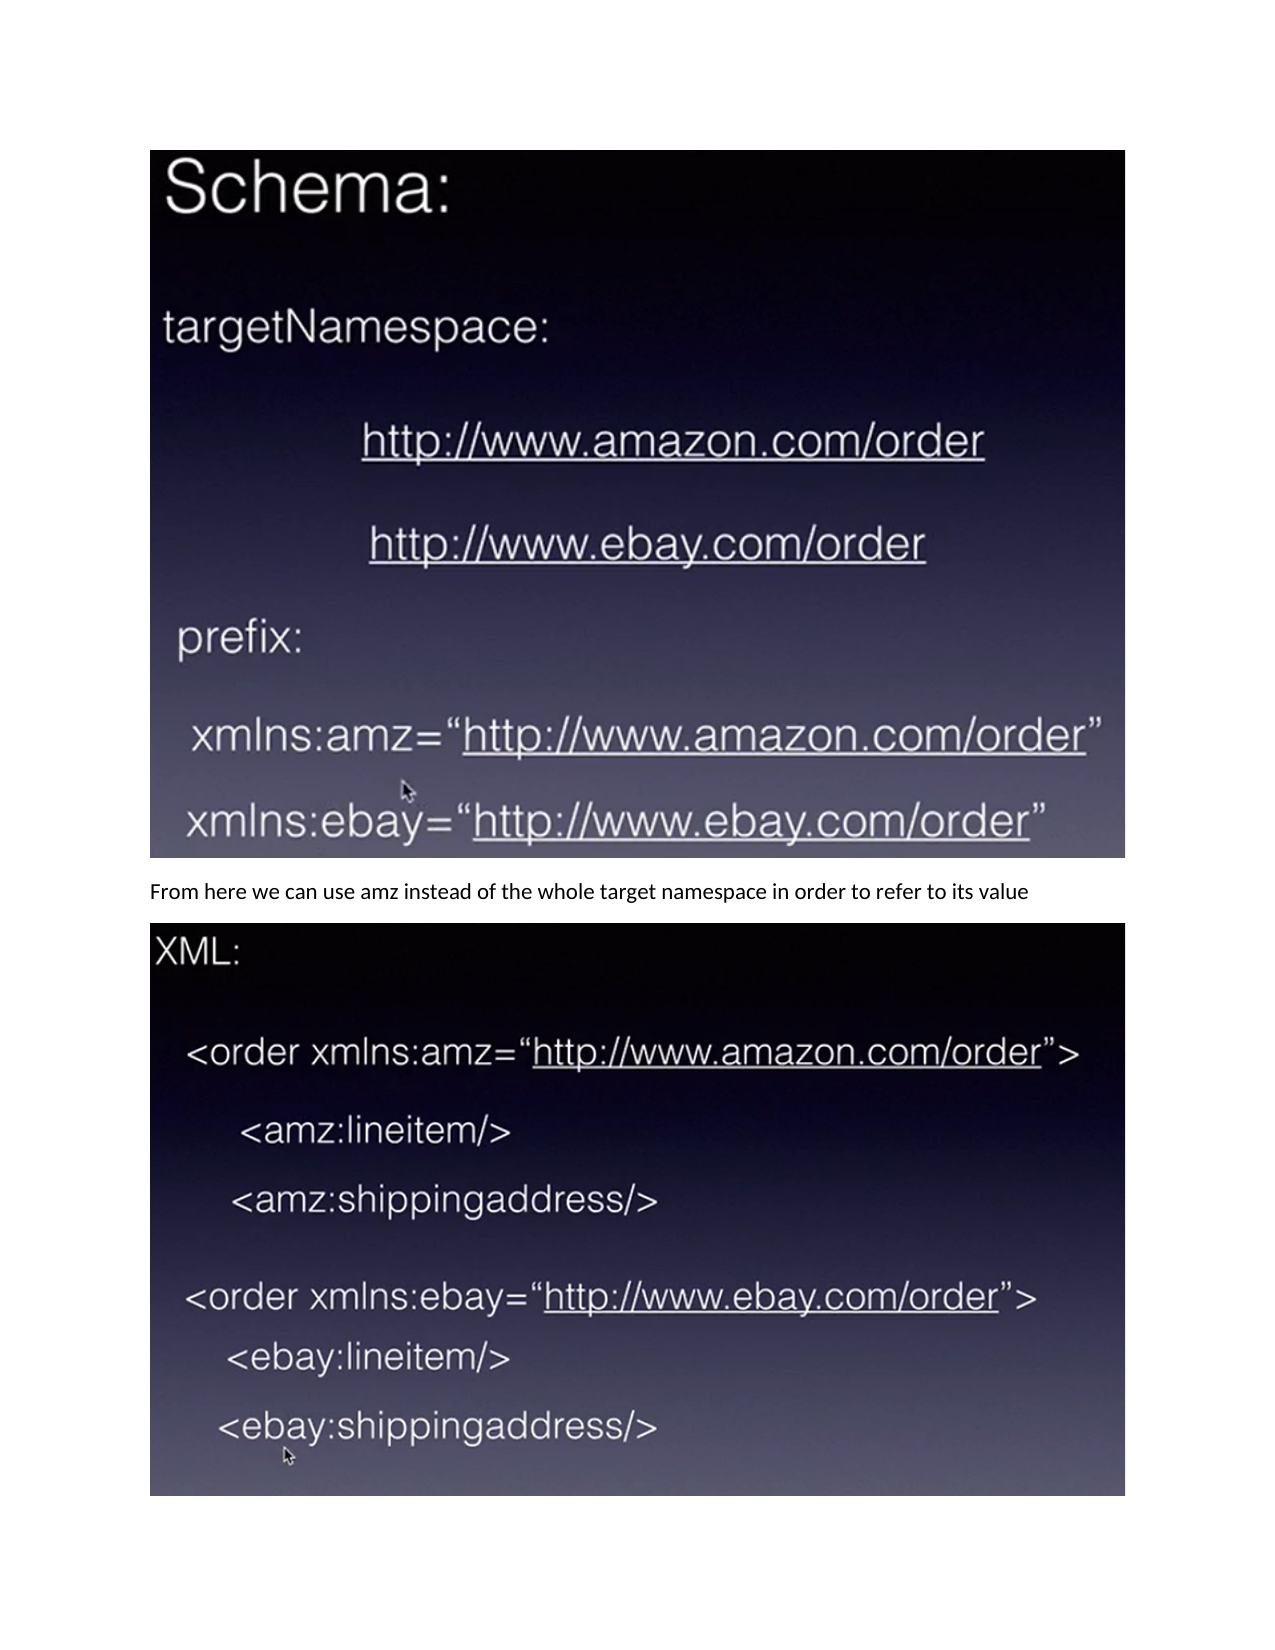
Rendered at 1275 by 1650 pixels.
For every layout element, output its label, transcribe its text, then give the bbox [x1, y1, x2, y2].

text From here we can use amz instead of the whole target namespace in order to refer to its value [150, 877, 1125, 905]
picture [150, 923, 1125, 1496]
picture [150, 150, 1125, 858]
